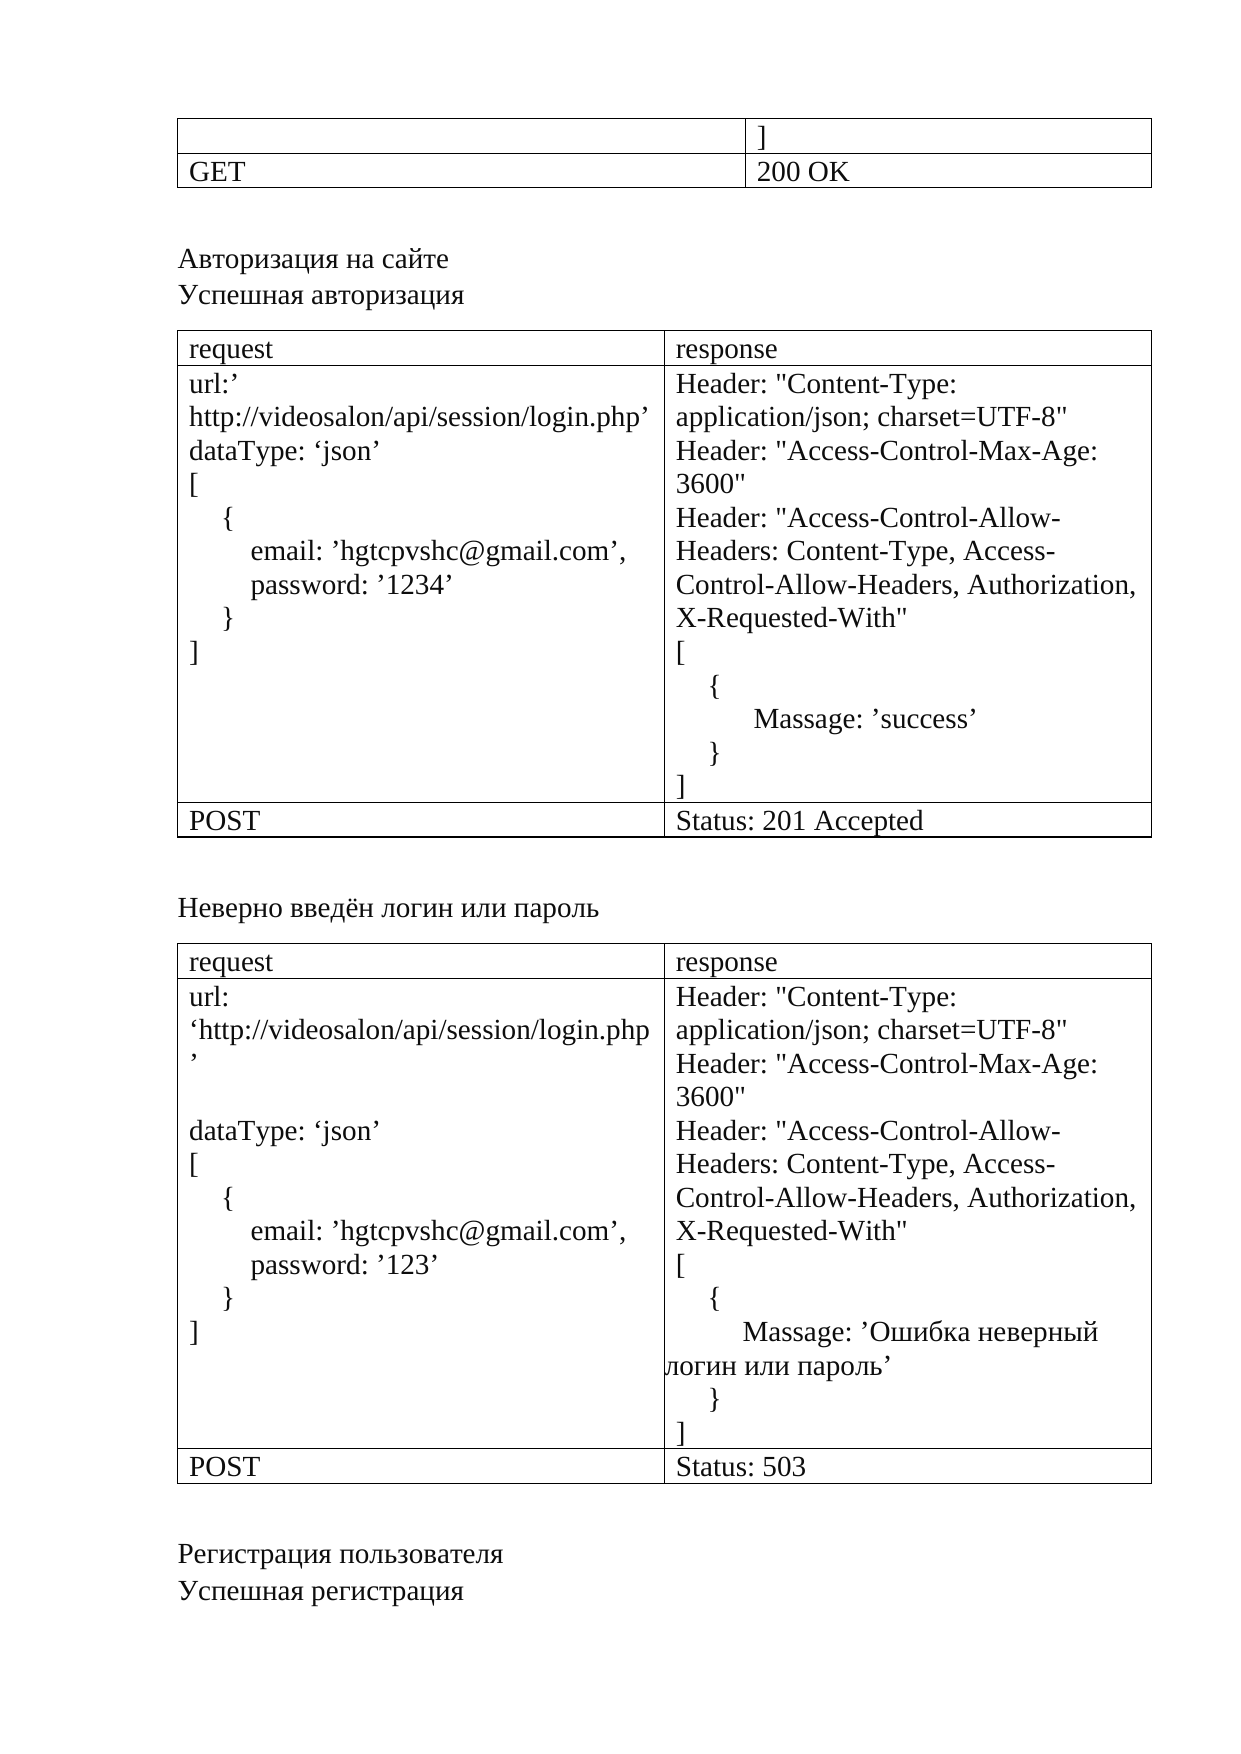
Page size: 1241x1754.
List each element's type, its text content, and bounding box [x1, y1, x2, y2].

table_header request [178, 944, 664, 978]
text Неверно введён логин или пароль [177, 890, 1152, 924]
subtitle Регистрация пользователя [177, 1537, 1152, 1570]
table_cell POST [178, 803, 664, 836]
table_cell url:’ http://videosalon/api/session/login.php’ dataType: ‘json’ [ { email: ’hgtcpvshc@gmail.com’, password: ’1234’ } ] [178, 366, 664, 802]
table_cell Header: "Content-Type: application/json; charset=UTF-8" Header: "Access-Control-Max-Age: 3600" Header: "Access-Control-Allow-Headers: Content-Type, Access-Control-Allow-Headers, Authorization, X-Requested-With" [ { Massage: ’success’ } ] [665, 366, 1151, 802]
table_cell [746, 119, 1151, 153]
table_cell Header: "Content-Type: application/json; charset=UTF-8" Header: "Access-Control-Max-Age: 3600" Header: "Access-Control-Allow-Headers: Content-Type, Access-Control-Allow-Headers, Authorization, X-Requested-With" [ { Massage: ’Ошибка неверный логин или пароль’ } ] [665, 979, 1151, 1448]
table_cell GET [178, 154, 745, 187]
table_cell url: ‘http://videosalon/api/session/login.php ’ dataType: ‘json’ [ { email: ’hgtcpvshc@gmail.com’, password: ’123’ } ] [178, 979, 664, 1448]
subtitle Авторизация на сайте [177, 241, 1152, 275]
table_cell 200 OK [746, 154, 1151, 187]
table_cell Status: 201 Accepted [665, 803, 1151, 836]
table_cell POST [178, 1449, 664, 1483]
table_header request [178, 331, 664, 365]
table_cell Status: 503 [665, 1449, 1151, 1483]
text Успешная авторизация [177, 277, 1152, 311]
table_header response [665, 331, 1151, 365]
table_header response [665, 944, 1151, 978]
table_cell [178, 119, 745, 153]
text Успешная регистрация [177, 1573, 1152, 1606]
